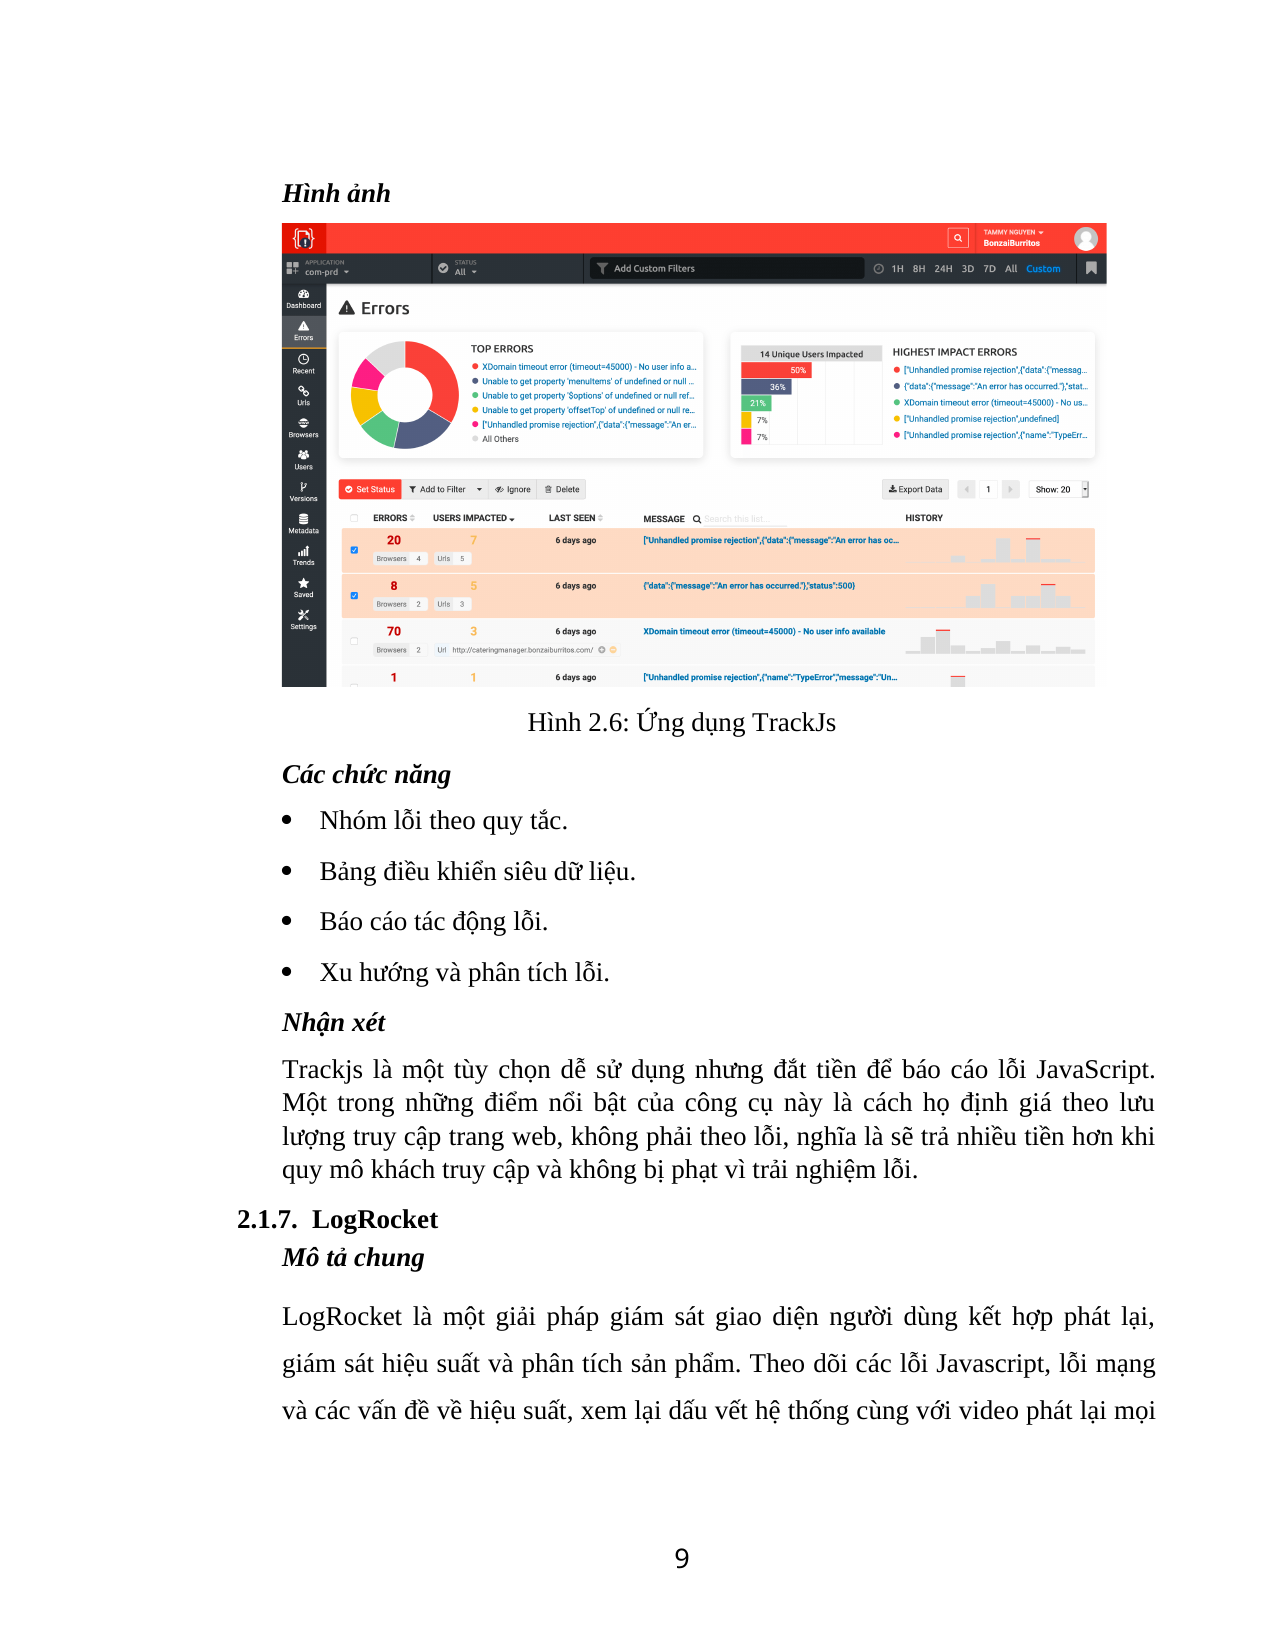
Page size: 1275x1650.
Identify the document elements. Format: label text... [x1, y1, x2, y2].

subtitle Nhận xét [282, 1006, 1157, 1037]
list Nhóm lỗi theo quy tắc. [282, 804, 1157, 836]
list Bảng điều khiển siêu dữ liệu. [282, 855, 1157, 886]
text Trackjs là một tùy chọn dễ sử dụng nhưng đắt tiền để báo cáo lỗi JavaScript. Một trong những điểm nổi bật của công cụ này là cách họ định giá theo lưu lượng truy cập trang web, không phải theo lỗi, nghĩa là sẽ trả nhiều tiền hơn khi quy mô khách truy cập và không bị phạt vì trải nghiệm lỗi. [282, 1053, 1157, 1184]
subtitle Các chức năng [282, 758, 1157, 789]
text Hình 2.6: Ứng dụng TrackJs [207, 706, 1157, 737]
picture [281, 223, 1107, 687]
subtitle LogRocket [237, 1204, 1157, 1235]
subtitle Hình ảnh [282, 177, 1157, 208]
list Xu hướng và phân tích lỗi. [282, 956, 1157, 987]
list Báo cáo tác động lỗi. [282, 905, 1157, 937]
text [282, 1301, 1157, 1425]
subtitle Mô tả chung [282, 1241, 1157, 1272]
